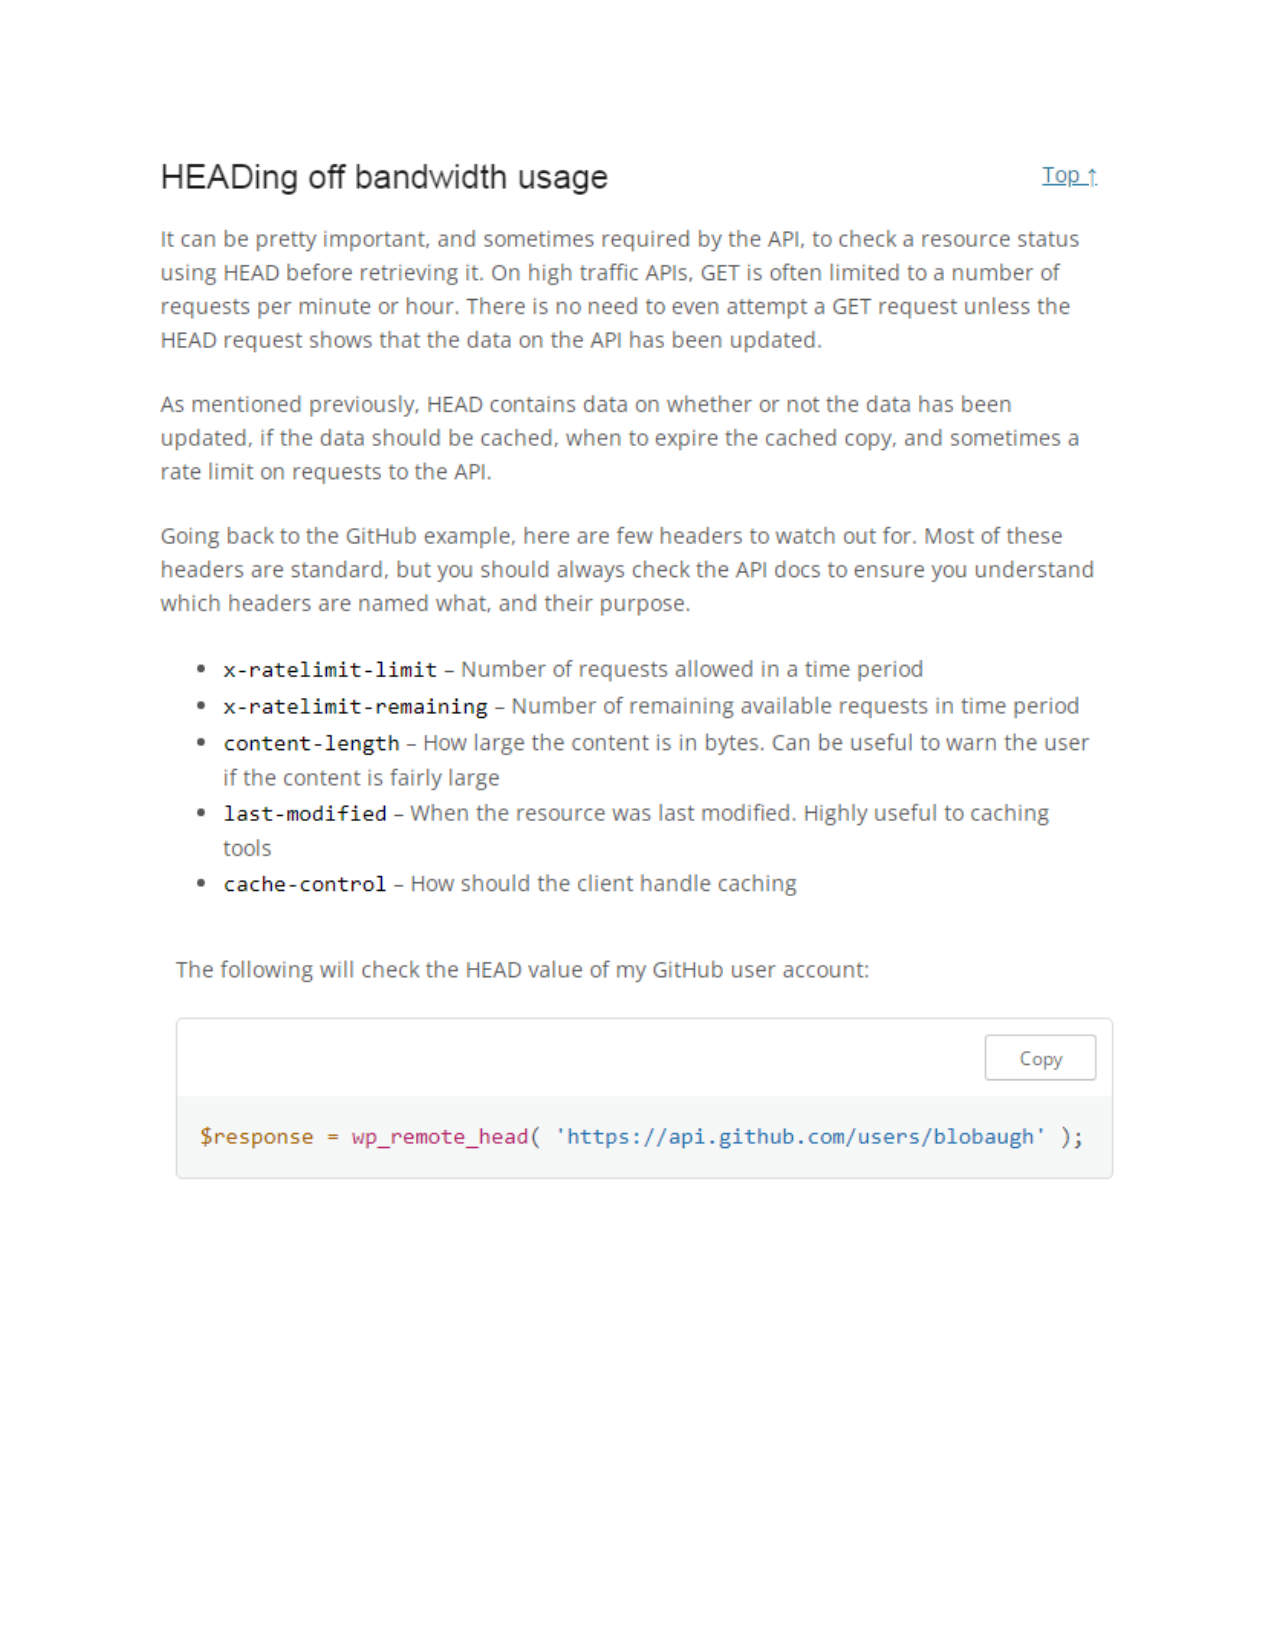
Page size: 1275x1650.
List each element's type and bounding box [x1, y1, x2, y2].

picture [150, 150, 1125, 919]
picture [150, 947, 1125, 1187]
